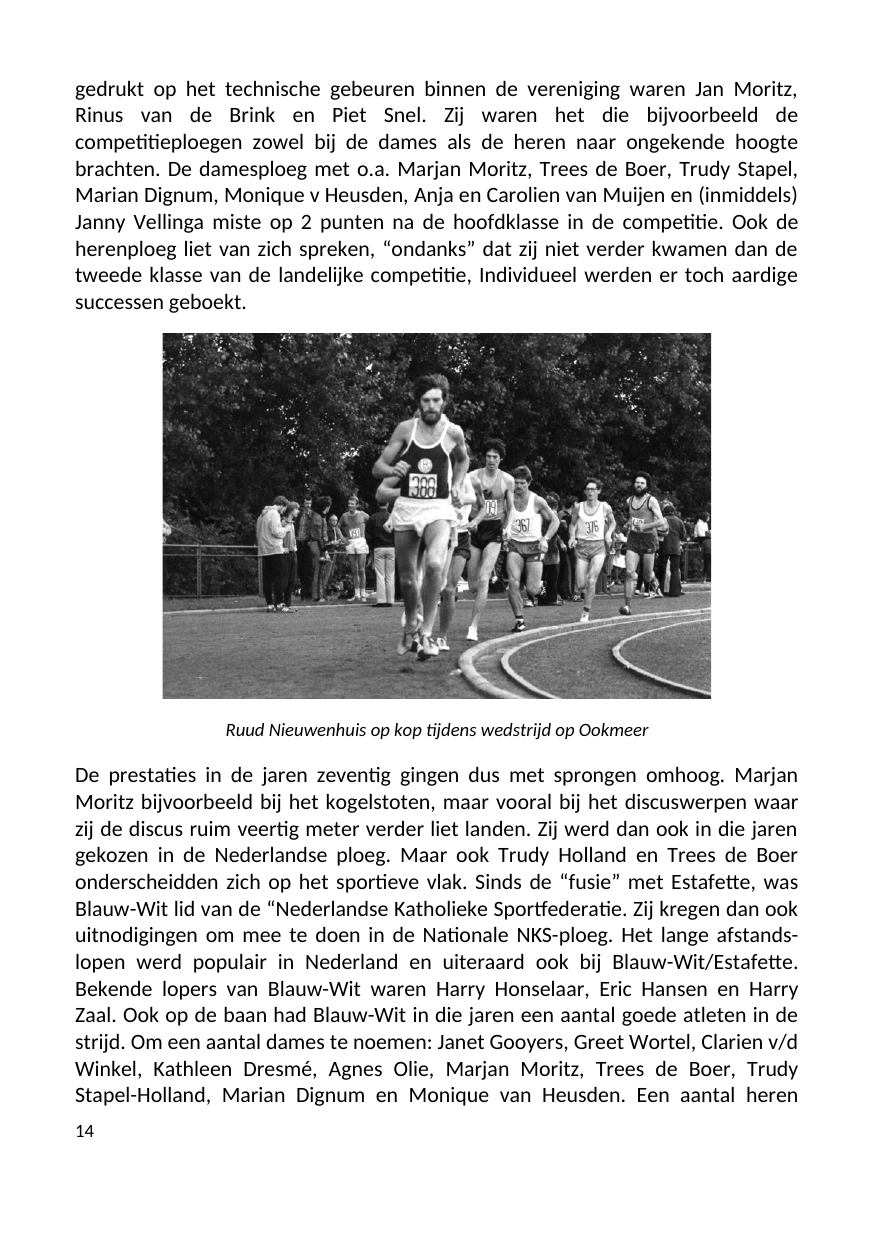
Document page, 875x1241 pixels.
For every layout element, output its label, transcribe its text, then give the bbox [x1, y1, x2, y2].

text Ruud Nieuwenhuis op kop tijdens wedstrijd op Ookmeer [75, 718, 799, 741]
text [75, 761, 799, 1108]
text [75, 75, 799, 315]
